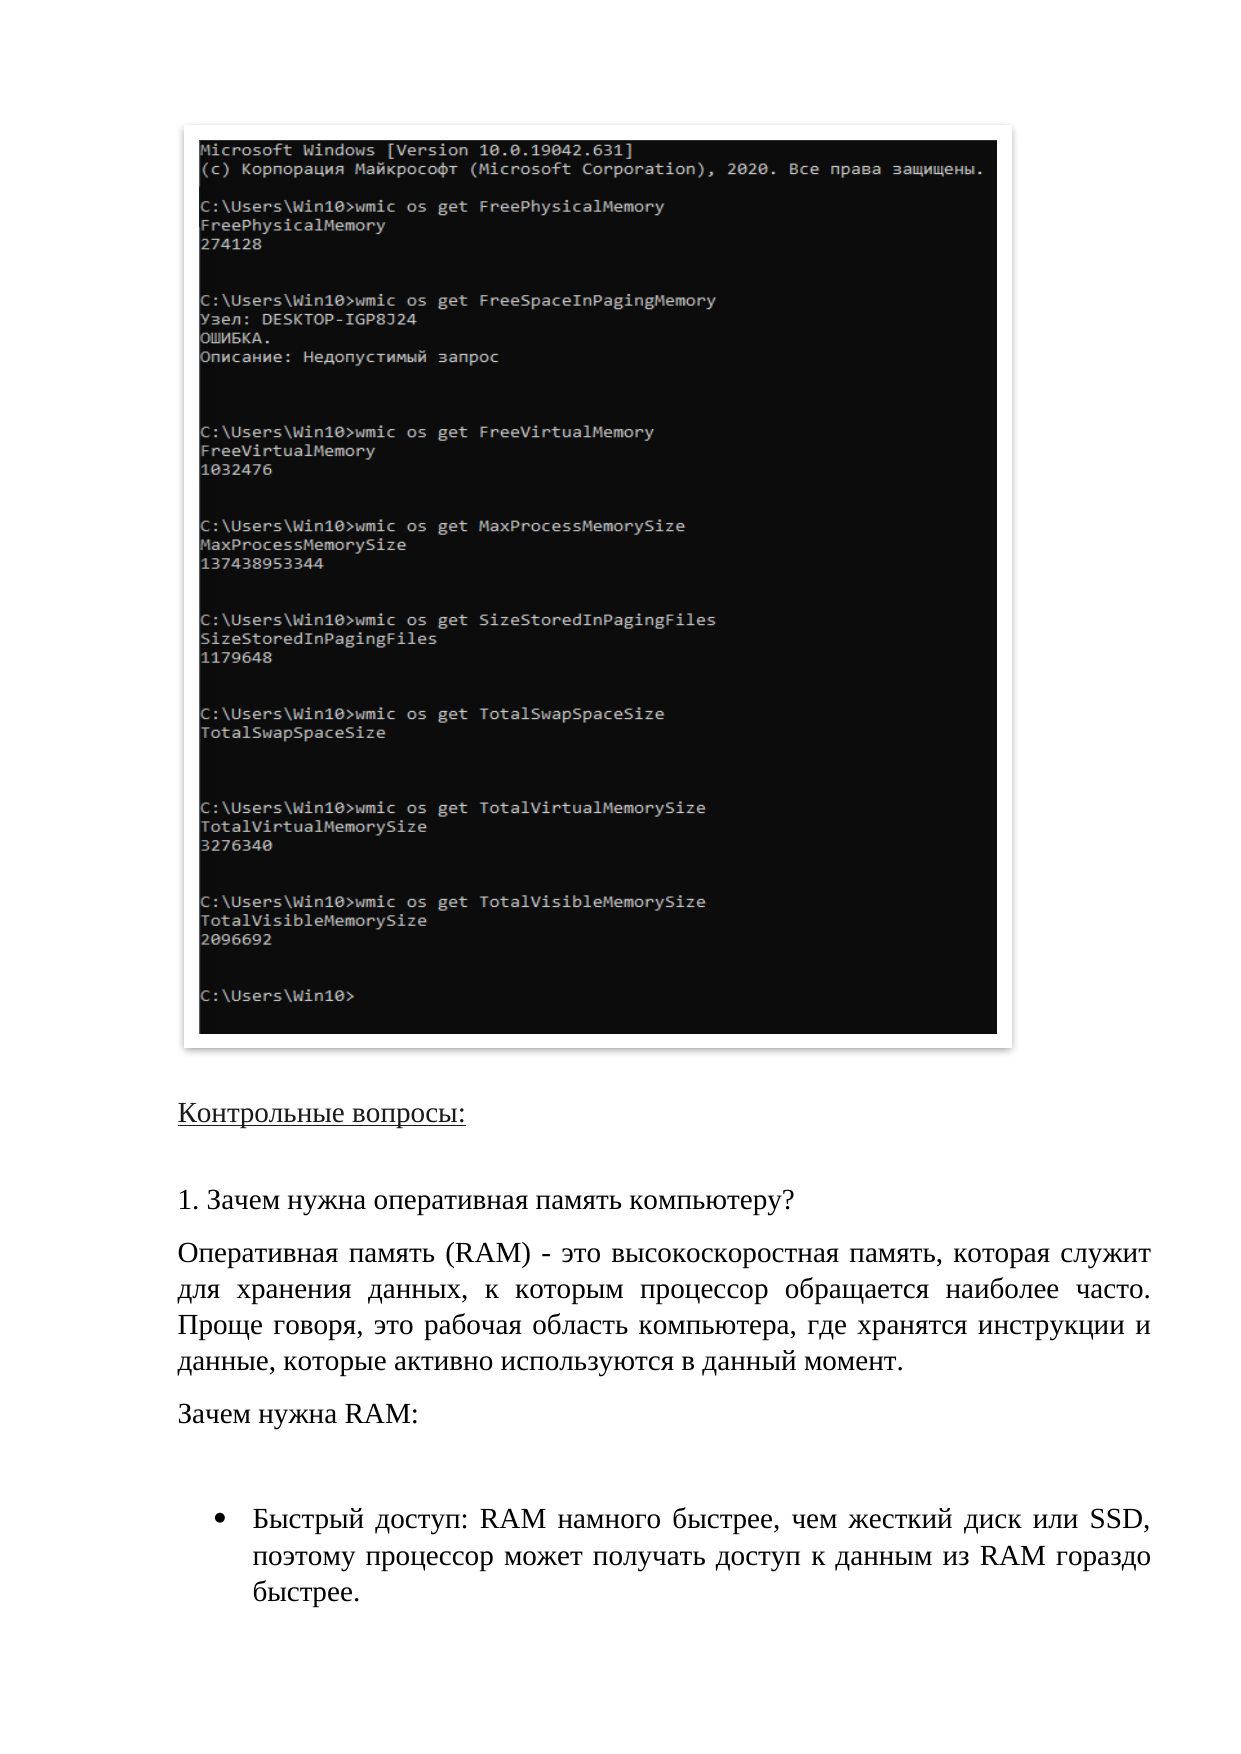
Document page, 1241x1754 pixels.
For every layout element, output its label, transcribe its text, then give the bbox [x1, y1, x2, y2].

list Быстрый доступ: RAM намного быстрее, чем жесткий диск или SSD, поэтому процессор может получать доступ к данным из RAM гораздо быстрее. [215, 1502, 1152, 1607]
text Зачем нужна RAM: [177, 1396, 1152, 1429]
picture [199, 140, 997, 1034]
text Оперативная память (RAM) - это высокоскоростная память, которая служит для хранения данных, к которым процессор обращается наиболее часто. Проще говоря, это рабочая область компьютера, где хранятся инструкции и данные, которые активно используются в данный момент. [177, 1235, 1152, 1377]
text 1. Зачем нужна оперативная память компьютеру? [177, 1182, 1152, 1215]
text Контрольные вопросы: [177, 1096, 1152, 1129]
